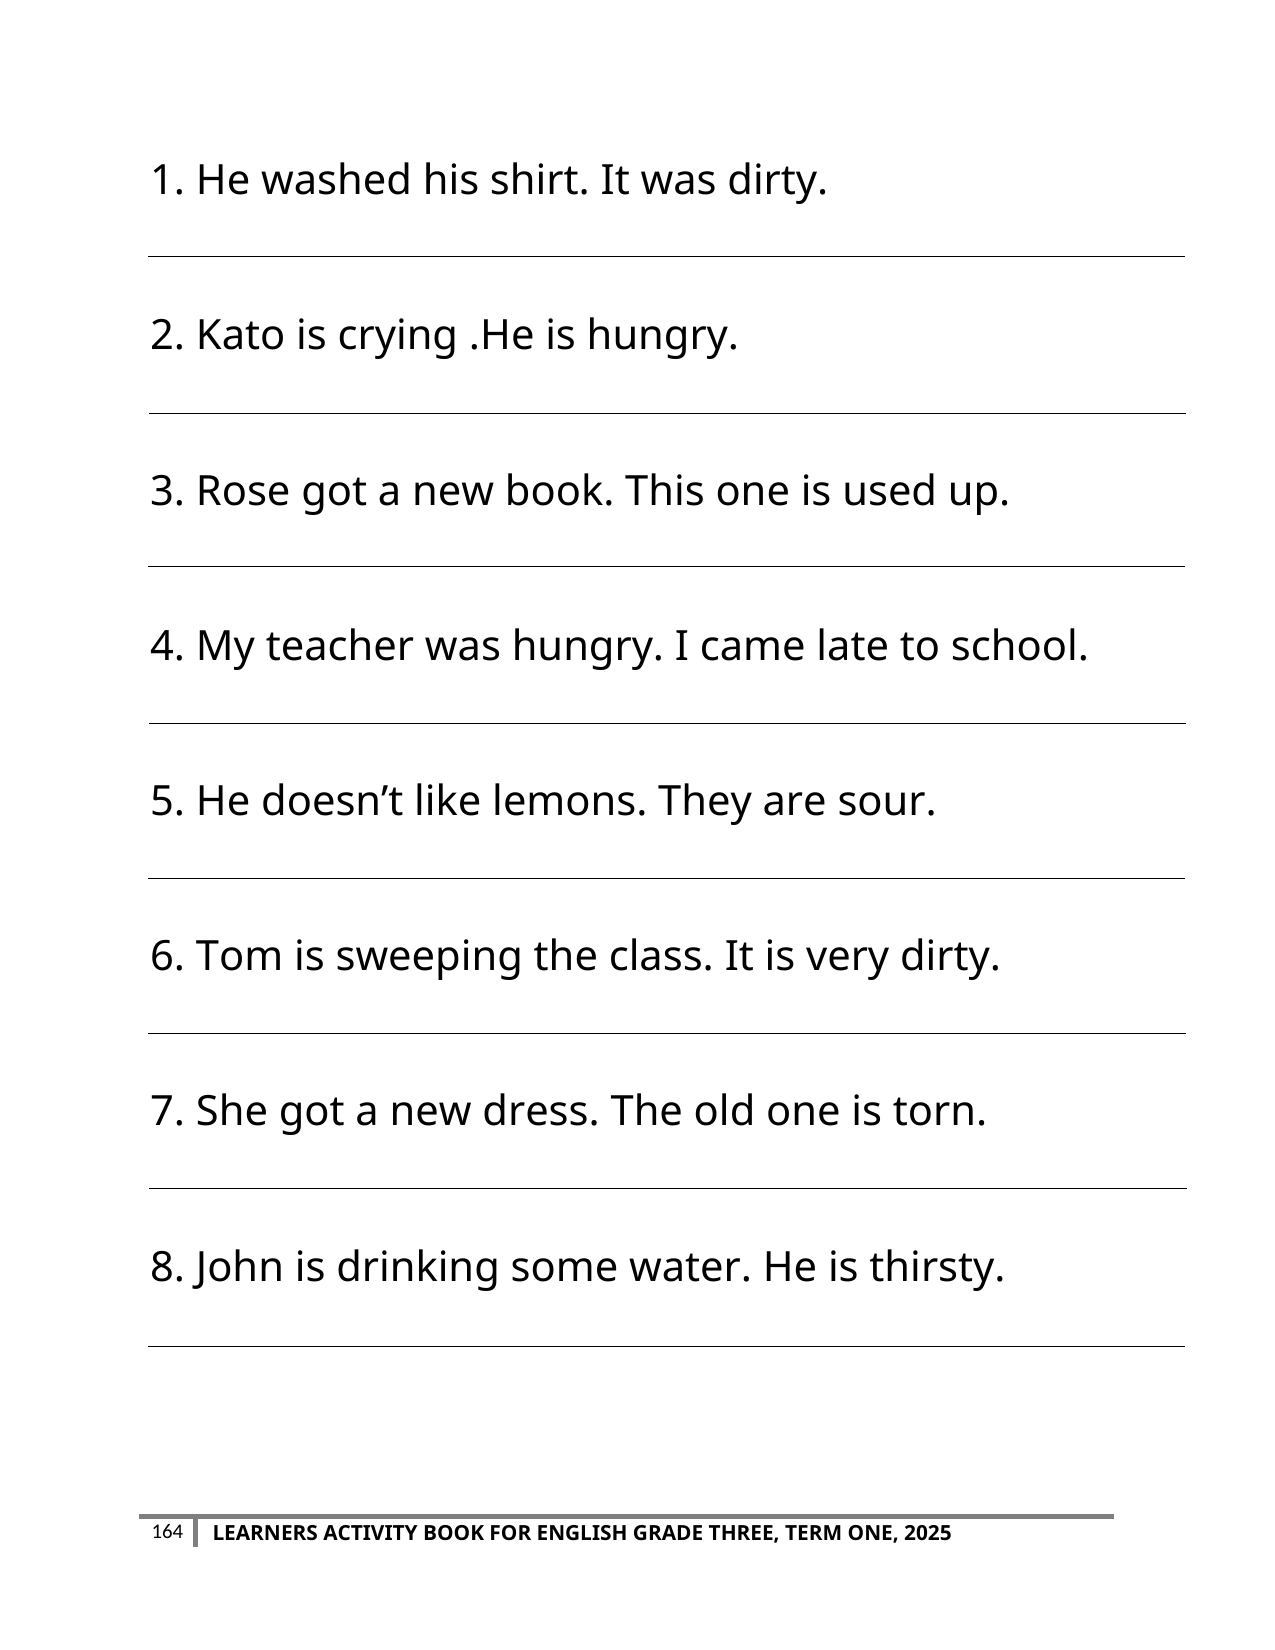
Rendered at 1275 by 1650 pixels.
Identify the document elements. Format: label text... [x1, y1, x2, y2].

text 7. She got a new dress. The old one is torn. [150, 1081, 1125, 1138]
text 1. He washed his shirt. It was dirty. [150, 150, 1125, 207]
text 4. My teacher was hungry. I came late to school. [150, 616, 1125, 672]
text 8. John is drinking some water. He is thirsty. [150, 1236, 1125, 1293]
text 2. Kato is crying .He is hungry. [150, 305, 1125, 362]
text 5. He doesn’t like lemons. They are sour. [150, 771, 1125, 828]
text 3. Rose got a new book. This one is used up. [150, 460, 1125, 517]
text 6. Tom is sweeping the class. It is very dirty. [150, 926, 1125, 983]
